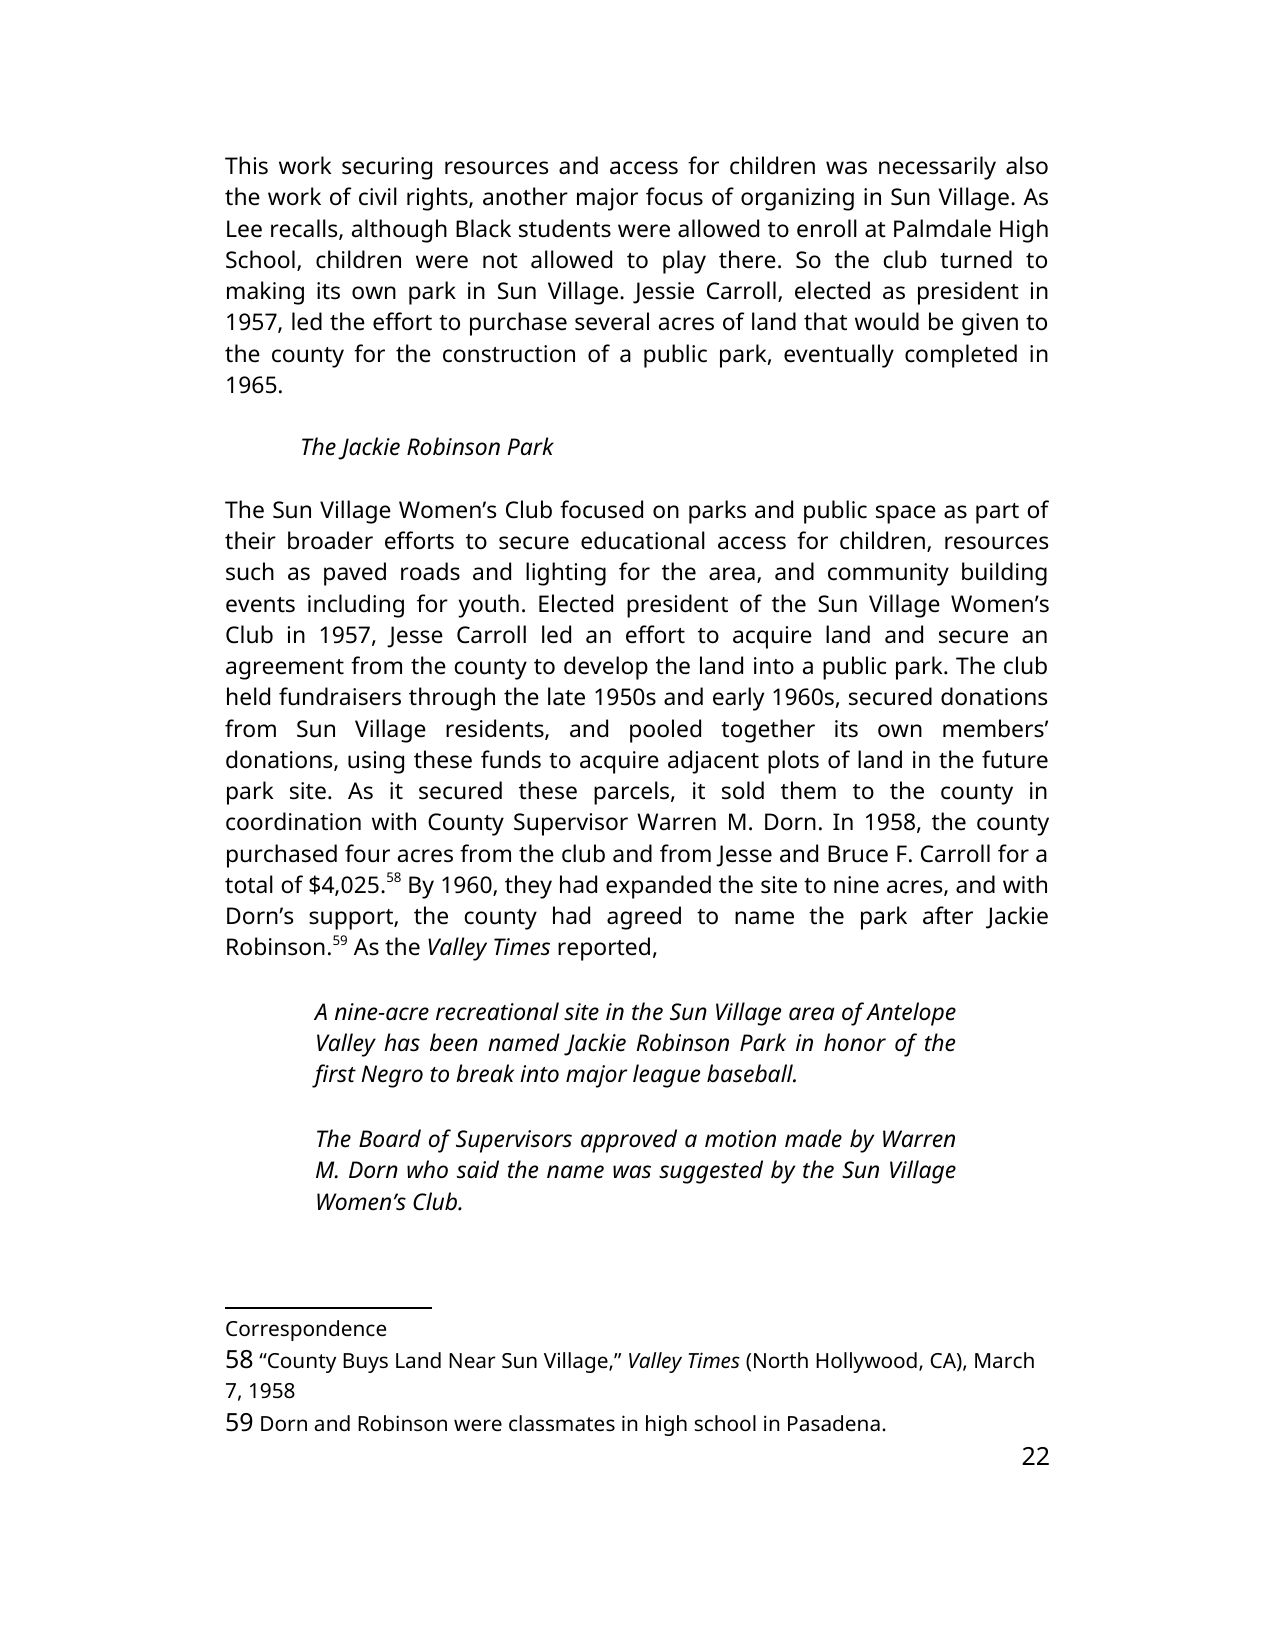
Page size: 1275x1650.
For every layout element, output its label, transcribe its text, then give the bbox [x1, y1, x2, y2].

text The Board of Supervisors approved a motion made by Warren M. Dorn who said the name was suggested by the Sun Village Women’s Club. [315, 1123, 960, 1217]
text This work securing resources and access for children was necessarily also the work of civil rights, another major focus of organizing in Sun Village. As Lee recalls, although Black students were allowed to enroll at Palmdale High School, children were not allowed to play there. So the club turned to making its own park in Sun Village. Jessie Carroll, elected as president in 1957, led the effort to purchase several acres of land that would be given to the county for the construction of a public park, eventually completed in 1965. [225, 150, 1050, 400]
text A nine-acre recreational site in the Sun Village area of Antelope Valley has been named Jackie Robinson Park in honor of the first Negro to break into major league baseball. [315, 996, 960, 1089]
text The Jackie Robinson Park [300, 431, 1050, 462]
text The Sun Village Women’s Club focused on parks and public space as part of their broader efforts to secure educational access for children, resources such as paved roads and lighting for the area, and community building events including for youth. Elected president of the Sun Village Women’s Club in 1957, Jesse Carroll led an effort to acquire land and secure an agreement from the county to develop the land into a public park. The club held fundraisers through the late 1950s and early 1960s, secured donations from Sun Village residents, and pooled together its own members’ donations, using these funds to acquire adjacent plots of land in the future park site. As it secured these parcels, it sold them to the county in coordination with County Supervisor Warren M. Dorn. In 1958, the county purchased four acres from the club and from Jesse and Bruce F. Carroll for a total of $4,025. By 1960, they had expanded the site to nine acres, and with Dorn’s support, the county had agreed to name the park after Jackie Robinson. As the Valley Times reported, [225, 494, 1050, 962]
